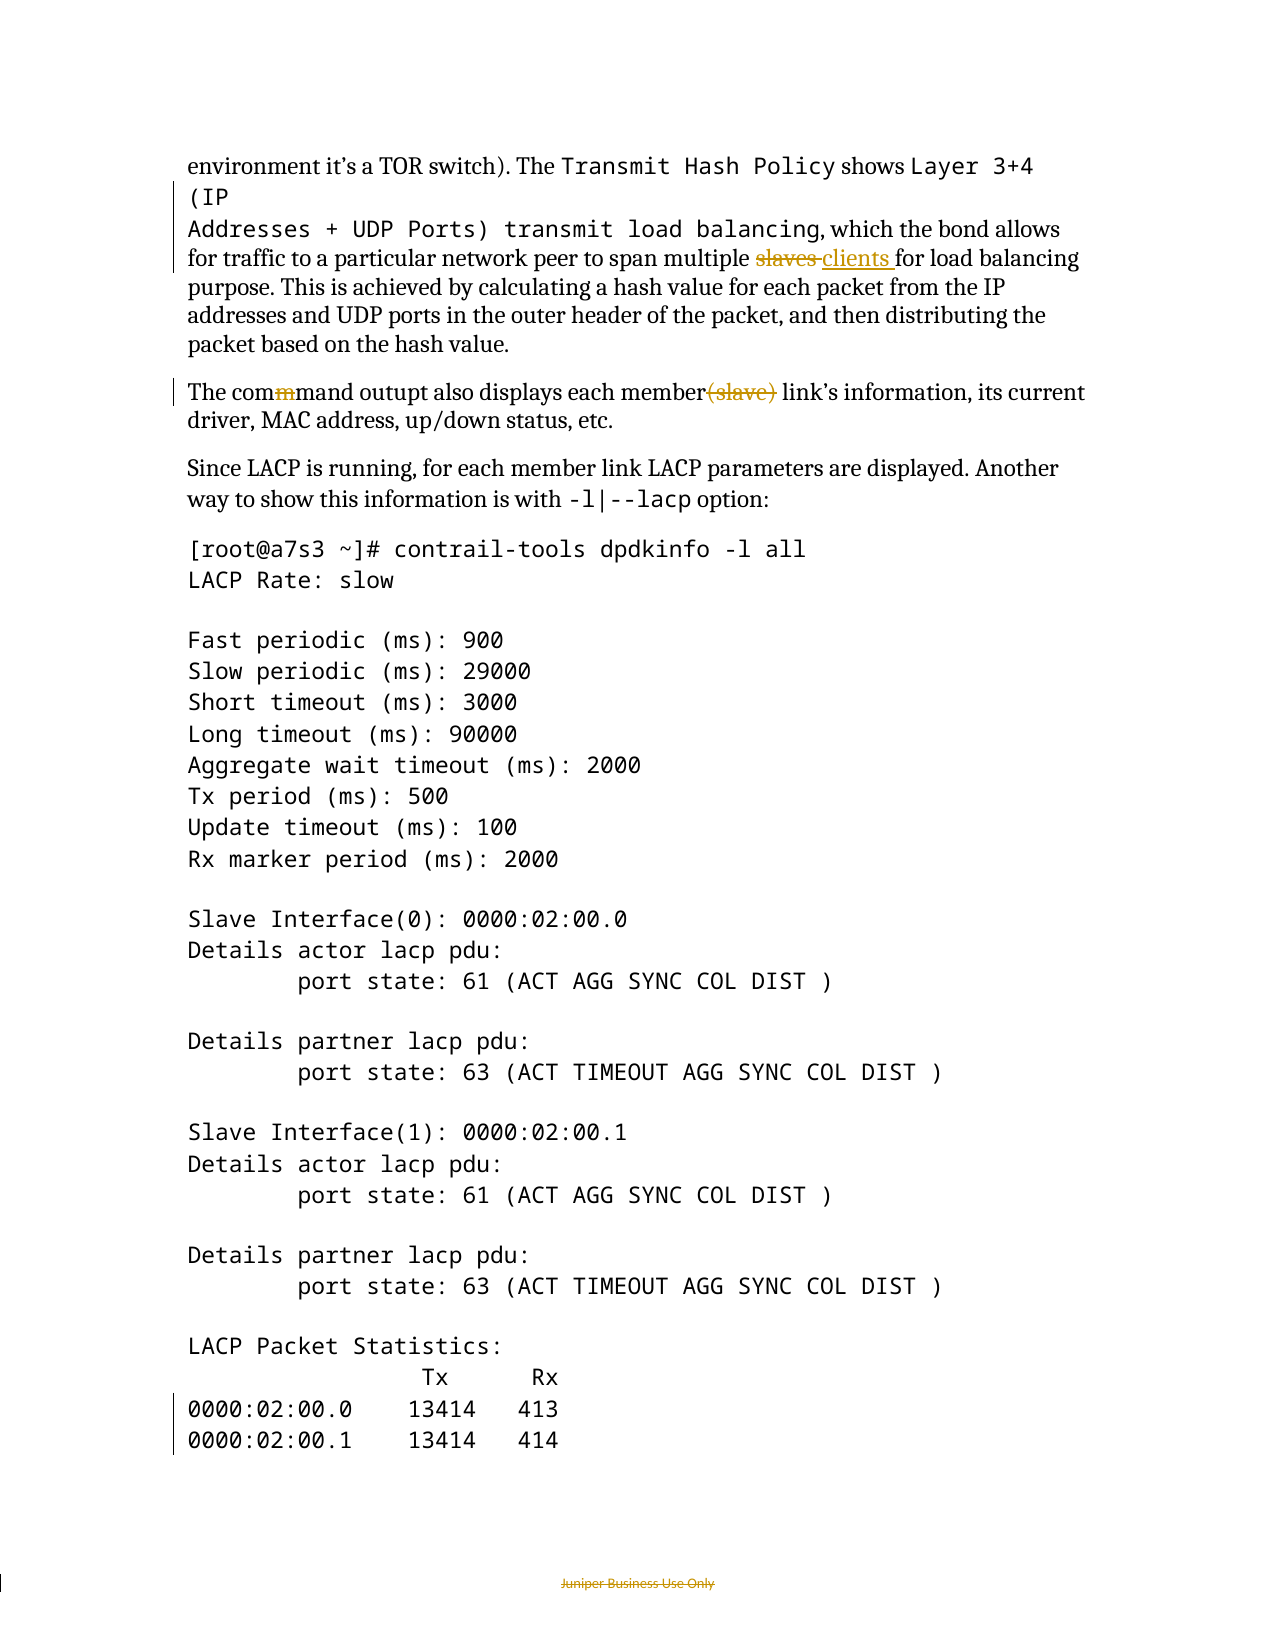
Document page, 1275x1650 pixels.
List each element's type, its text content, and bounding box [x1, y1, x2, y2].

text Since LACP is running, for each member link LACP parameters are displayed. Another way to show this information is with -l|--lacp option: [187, 454, 1087, 514]
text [187, 150, 1087, 359]
text The command outupt also displays each member link’s information, its current driver, MAC address, up/down status, etc. [187, 377, 1087, 435]
text [root@a7s3 ~]# contrail-tools dpdkinfo -l all LACP Rate: slow Fast periodic (ms): 900 Slow periodic (ms): 29000 Short timeout (ms): 3000 Long timeout (ms): 90000 Aggregate wait timeout (ms): 2000 Tx period (ms): 500 Update timeout (ms): 100 Rx marker period (ms): 2000 Slave Interface(0): 0000:02:00.0 Details actor lacp pdu: port state: 61 (ACT AGG SYNC COL DIST ) Details partner lacp pdu: port state: 63 (ACT TIMEOUT AGG SYNC COL DIST ) Slave Interface(1): 0000:02:00.1 Details actor lacp pdu: port state: 61 (ACT AGG SYNC COL DIST ) Details partner lacp pdu: port state: 63 (ACT TIMEOUT AGG SYNC COL DIST ) LACP Packet Statistics: Tx Rx 0000:02:00.0 13414 413 0000:02:00.1 13414 414 [187, 532, 1087, 1455]
